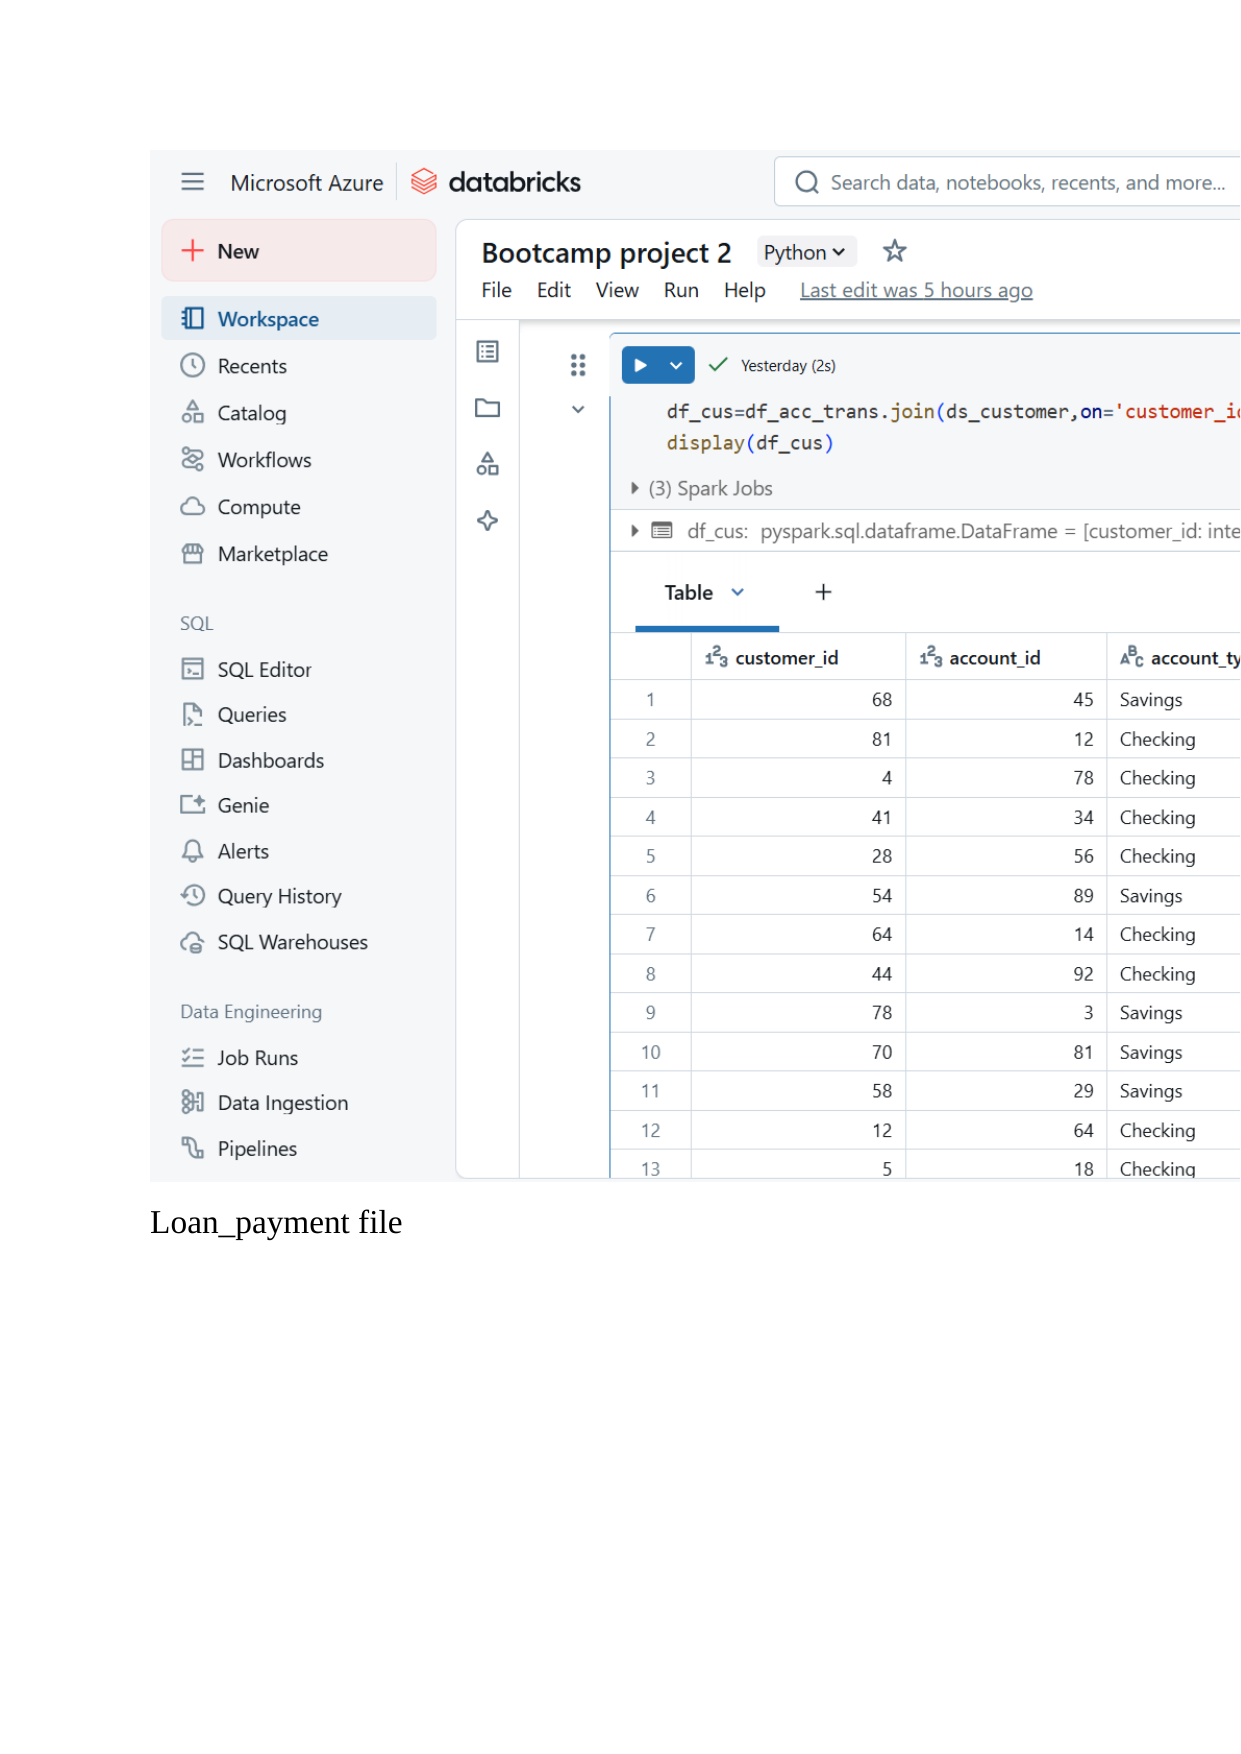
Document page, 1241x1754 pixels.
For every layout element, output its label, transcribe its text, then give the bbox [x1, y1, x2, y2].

picture [150, 150, 1241, 1182]
text Loan_payment file [150, 1202, 1090, 1241]
